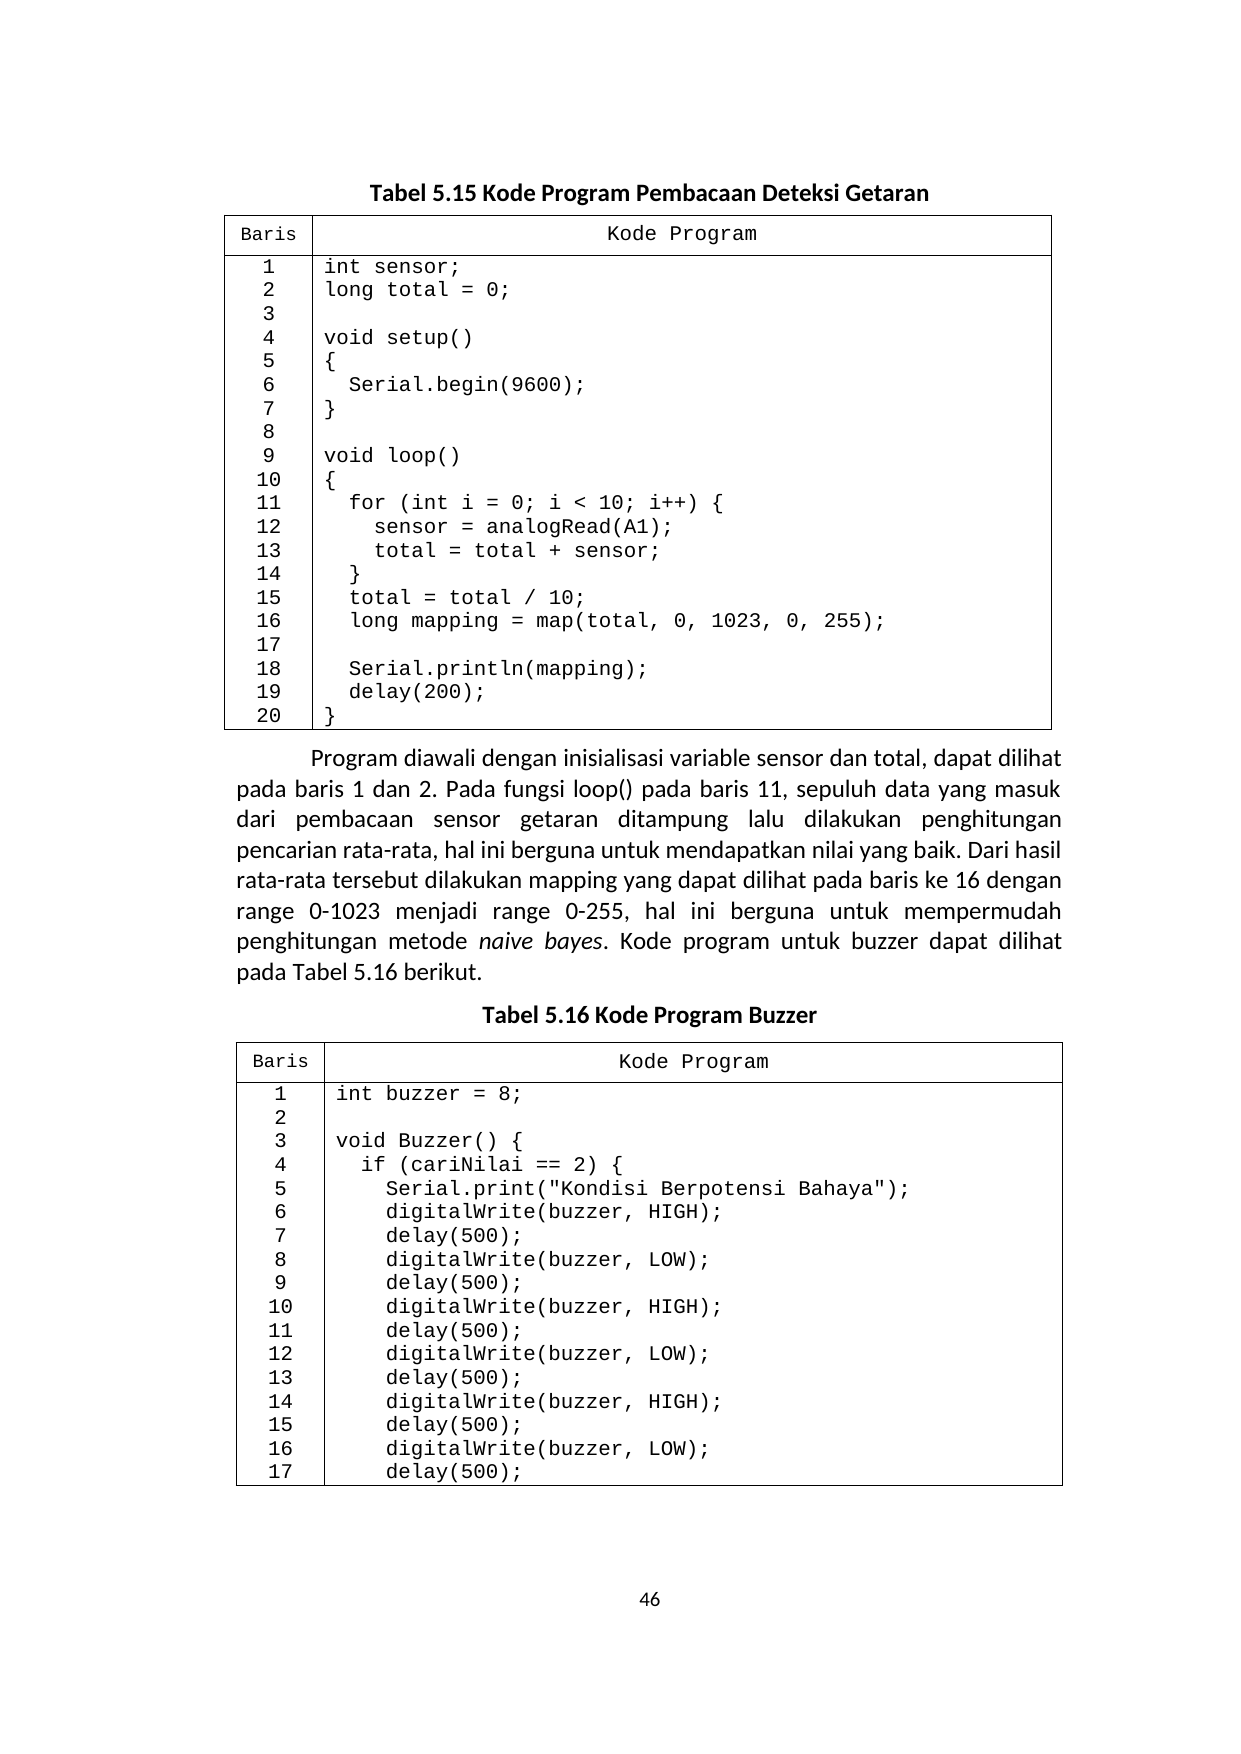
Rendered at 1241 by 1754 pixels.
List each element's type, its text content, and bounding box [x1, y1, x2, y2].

table_header Baris [237, 1043, 324, 1082]
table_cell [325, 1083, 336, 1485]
table_cell 1 2 3 4 5 6 7 8 9 10 11 12 13 14 15 16 17 18 19 20 [225, 256, 312, 729]
table_cell 1 2 3 4 5 6 7 8 9 10 11 12 13 14 15 16 17 [237, 1083, 324, 1485]
table_header Kode Program [313, 216, 1051, 255]
table_header Baris [225, 216, 312, 255]
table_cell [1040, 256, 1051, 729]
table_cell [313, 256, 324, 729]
table_header Kode Program [325, 1043, 1062, 1082]
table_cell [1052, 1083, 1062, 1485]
